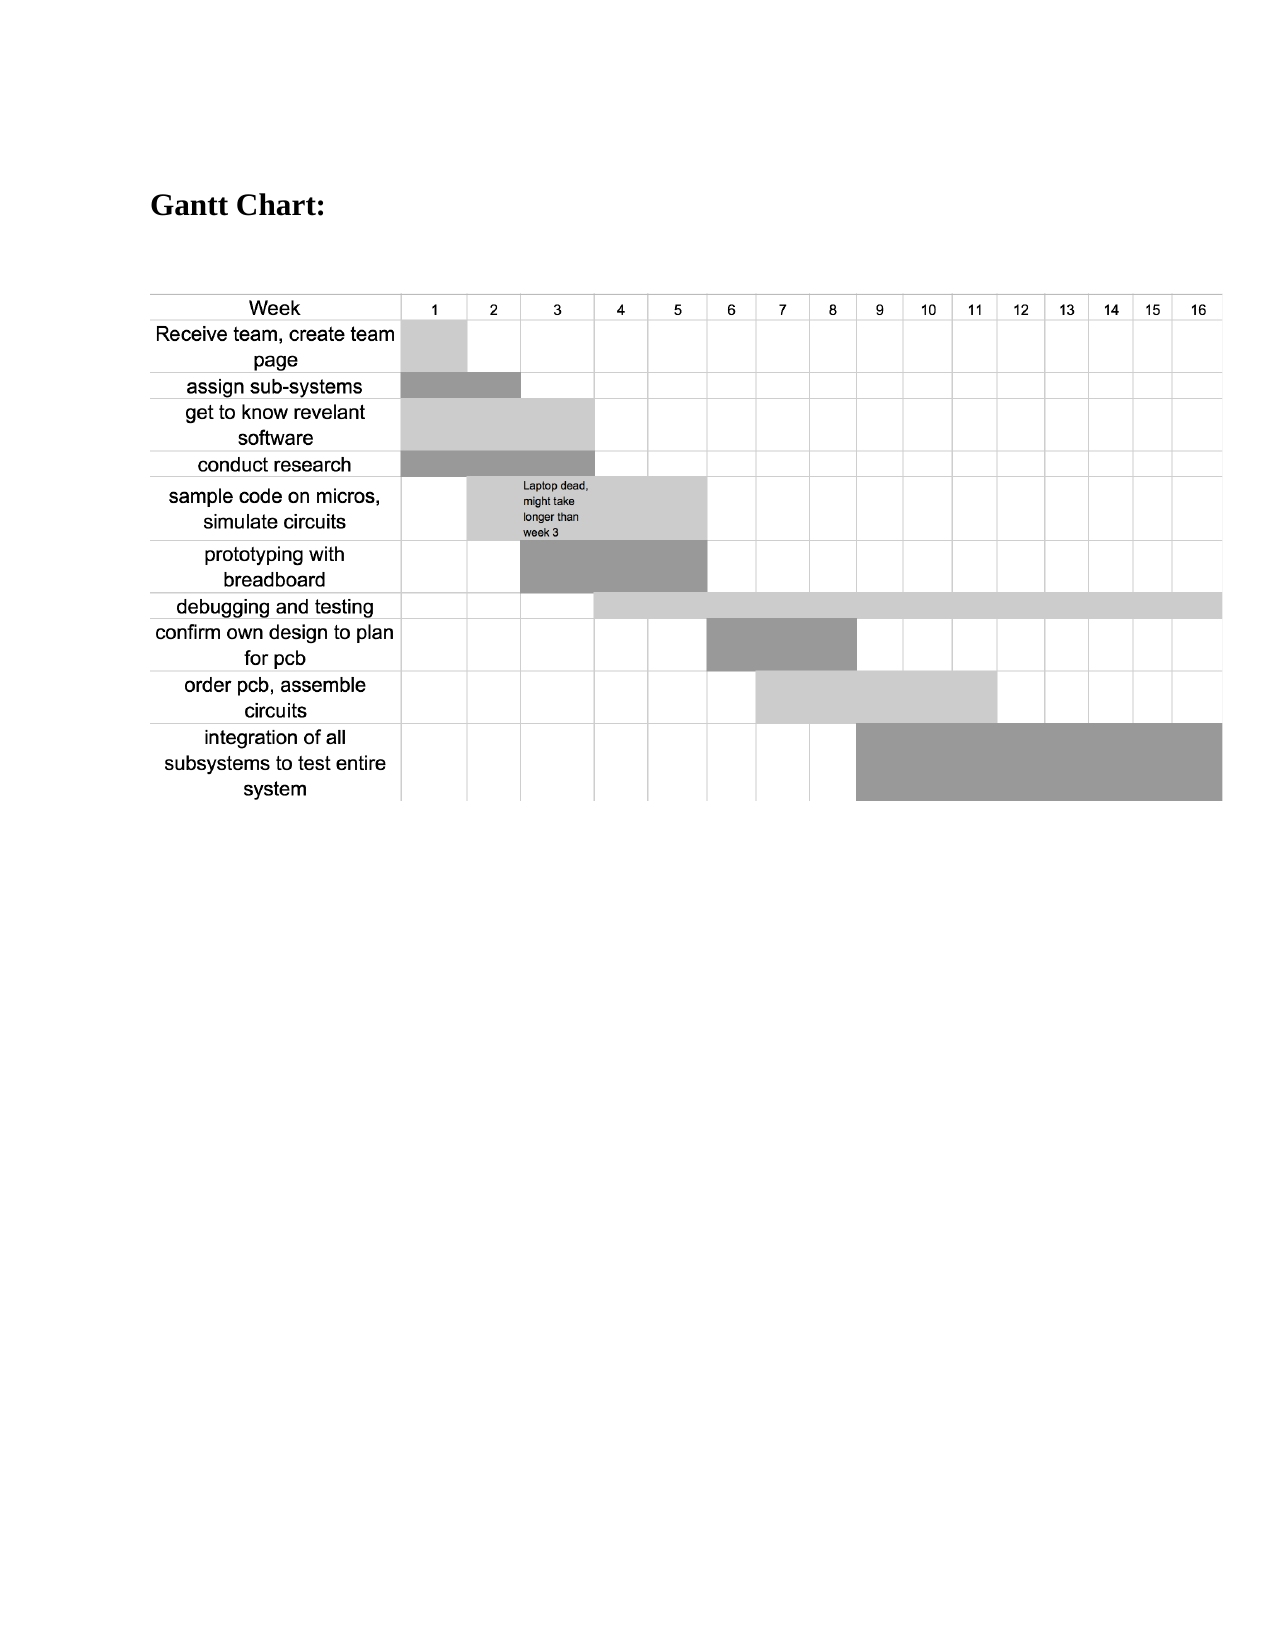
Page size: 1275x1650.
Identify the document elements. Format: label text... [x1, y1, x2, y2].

text Gantt Chart: [150, 186, 1125, 222]
picture [150, 293, 1223, 801]
